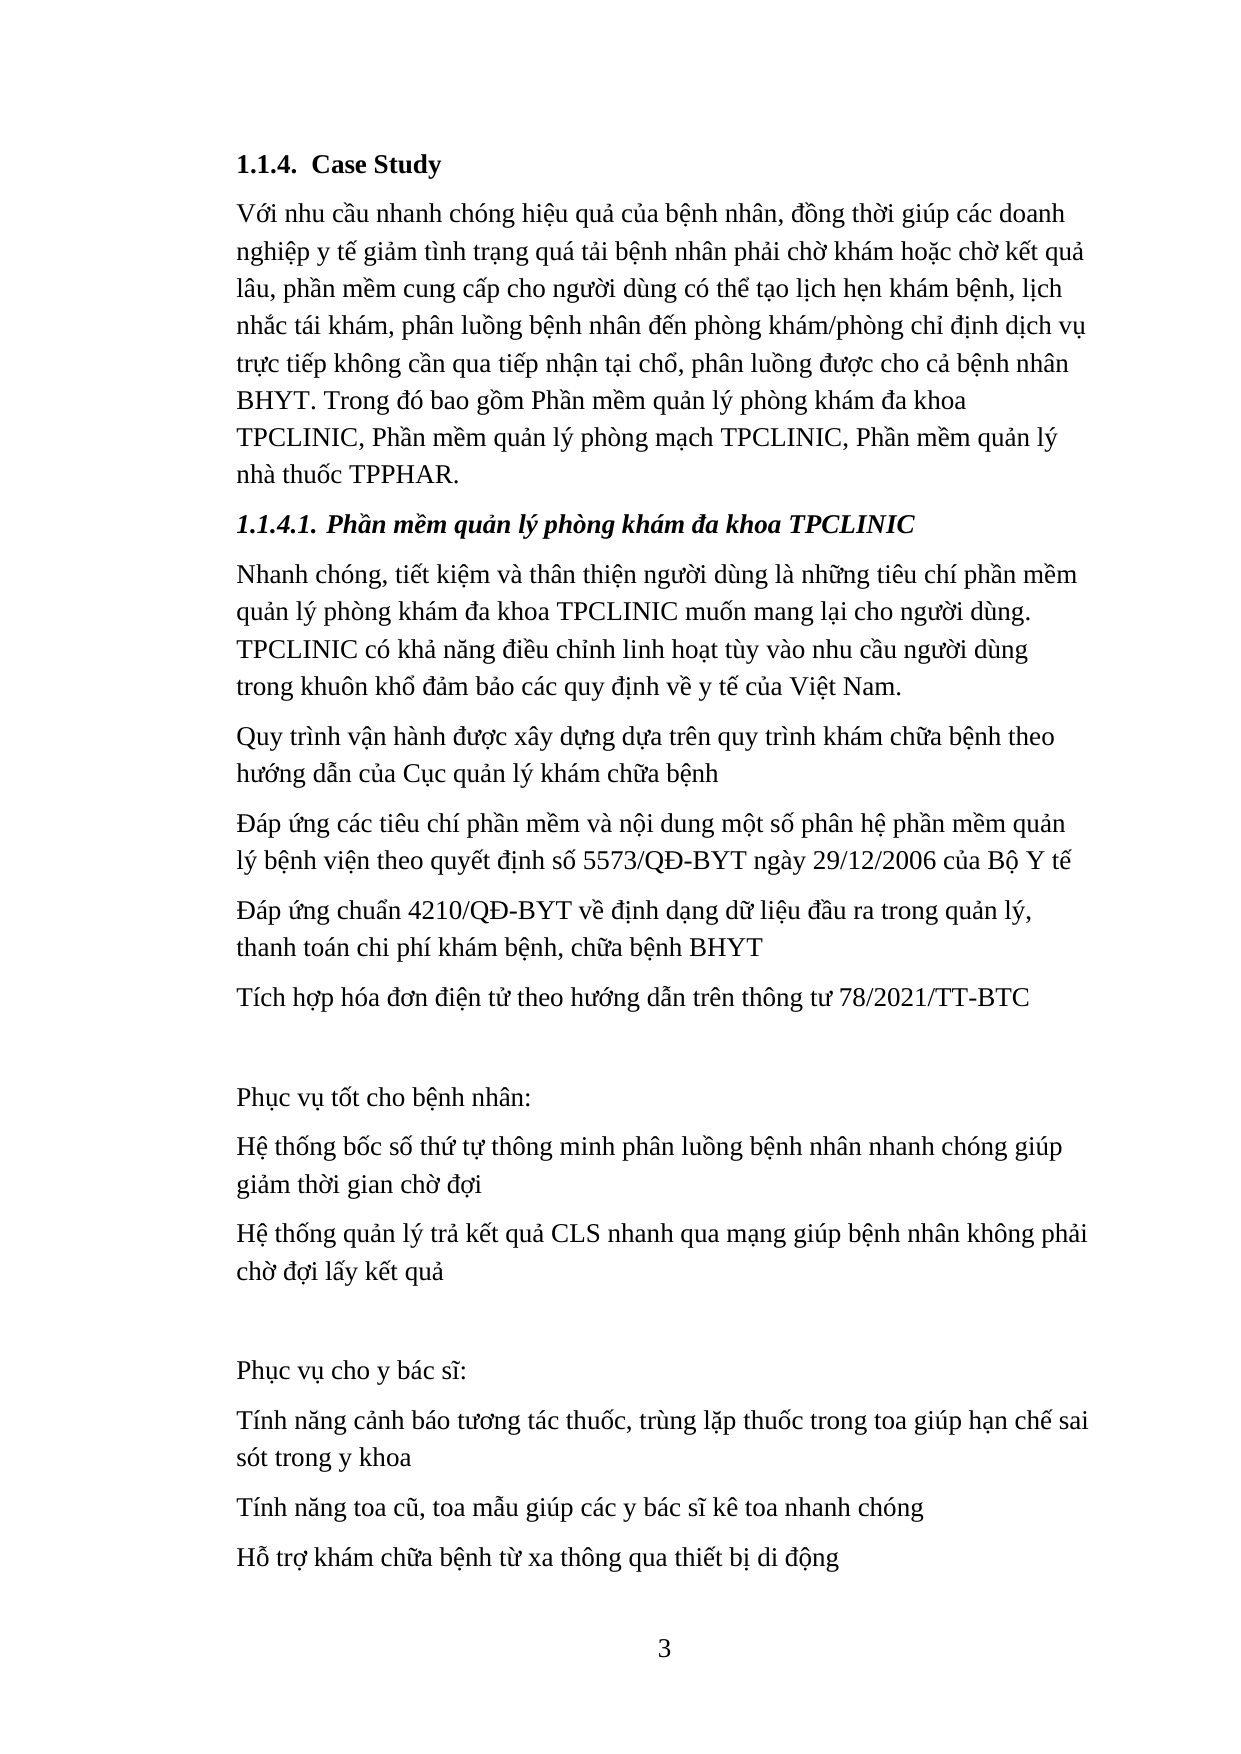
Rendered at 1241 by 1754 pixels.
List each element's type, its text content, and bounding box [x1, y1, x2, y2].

text Phục vụ tốt cho bệnh nhân: [236, 1081, 1092, 1112]
subtitle Case Study [236, 148, 1092, 179]
text Tính năng toa cũ, toa mẫu giúp các y bác sĩ kê toa nhanh chóng [236, 1491, 1092, 1522]
text Đáp ứng chuẩn 4210/QĐ-BYT về định dạng dữ liệu đầu ra trong quản lý, thanh toán chi phí khám bệnh, chữa bệnh BHYT [236, 894, 1092, 962]
text Đáp ứng các tiêu chí phần mềm và nội dung một số phân hệ phần mềm quản lý bệnh viện theo quyết định số 5573/QĐ-BYT ngày 29/12/2006 của Bộ Y tế [236, 807, 1092, 875]
text Tính năng cảnh báo tương tác thuốc, trùng lặp thuốc trong toa giúp hạn chế sai sót trong y khoa [236, 1404, 1092, 1473]
text Với nhu cầu nhanh chóng hiệu quả của bệnh nhân, đồng thời giúp các doanh nghiệp y tế giảm tình trạng quá tải bệnh nhân phải chờ khám hoặc chờ kết quả lâu, phần mềm cung cấp cho người dùng có thể tạo lịch hẹn khám bệnh, lịch nhắc tái khám, phân luồng bệnh nhân đến phòng khám/phòng chỉ định dịch vụ trực tiếp không cần qua tiếp nhận tại chổ, phân luồng được cho cả bệnh nhân BHYT. Trong đó bao gồm Phần mềm quản lý phòng khám đa khoa TPCLINIC, Phần mềm quản lý phòng mạch TPCLINIC, Phần mềm quản lý nhà thuốc TPPHAR. [236, 197, 1092, 490]
subtitle Phần mềm quản lý phòng khám đa khoa TPCLINIC [236, 508, 1092, 539]
text Hỗ trợ khám chữa bệnh từ xa thông qua thiết bị di động [236, 1541, 1092, 1572]
text Hệ thống bốc số thứ tự thông minh phân luồng bệnh nhân nhanh chóng giúp giảm thời gian chờ đợi [236, 1130, 1092, 1199]
text Quy trình vận hành được xây dựng dựa trên quy trình khám chữa bệnh theo hướng dẫn của Cục quản lý khám chữa bệnh [236, 720, 1092, 788]
text Tích hợp hóa đơn điện tử theo hướng dẫn trên thông tư 78/2021/TT-BTC [236, 981, 1092, 1012]
text Phục vụ cho y bác sĩ: [236, 1354, 1092, 1386]
text Hệ thống quản lý trả kết quả CLS nhanh qua mạng giúp bệnh nhân không phải chờ đợi lấy kết quả [236, 1217, 1092, 1286]
text Nhanh chóng, tiết kiệm và thân thiện người dùng là những tiêu chí phần mềm quản lý phòng khám đa khoa TPCLINIC muốn mang lại cho người dùng. TPCLINIC có khả năng điều chỉnh linh hoạt tùy vào nhu cầu người dùng trong khuôn khổ đảm bảo các quy định về y tế của Việt Nam. [236, 558, 1092, 701]
